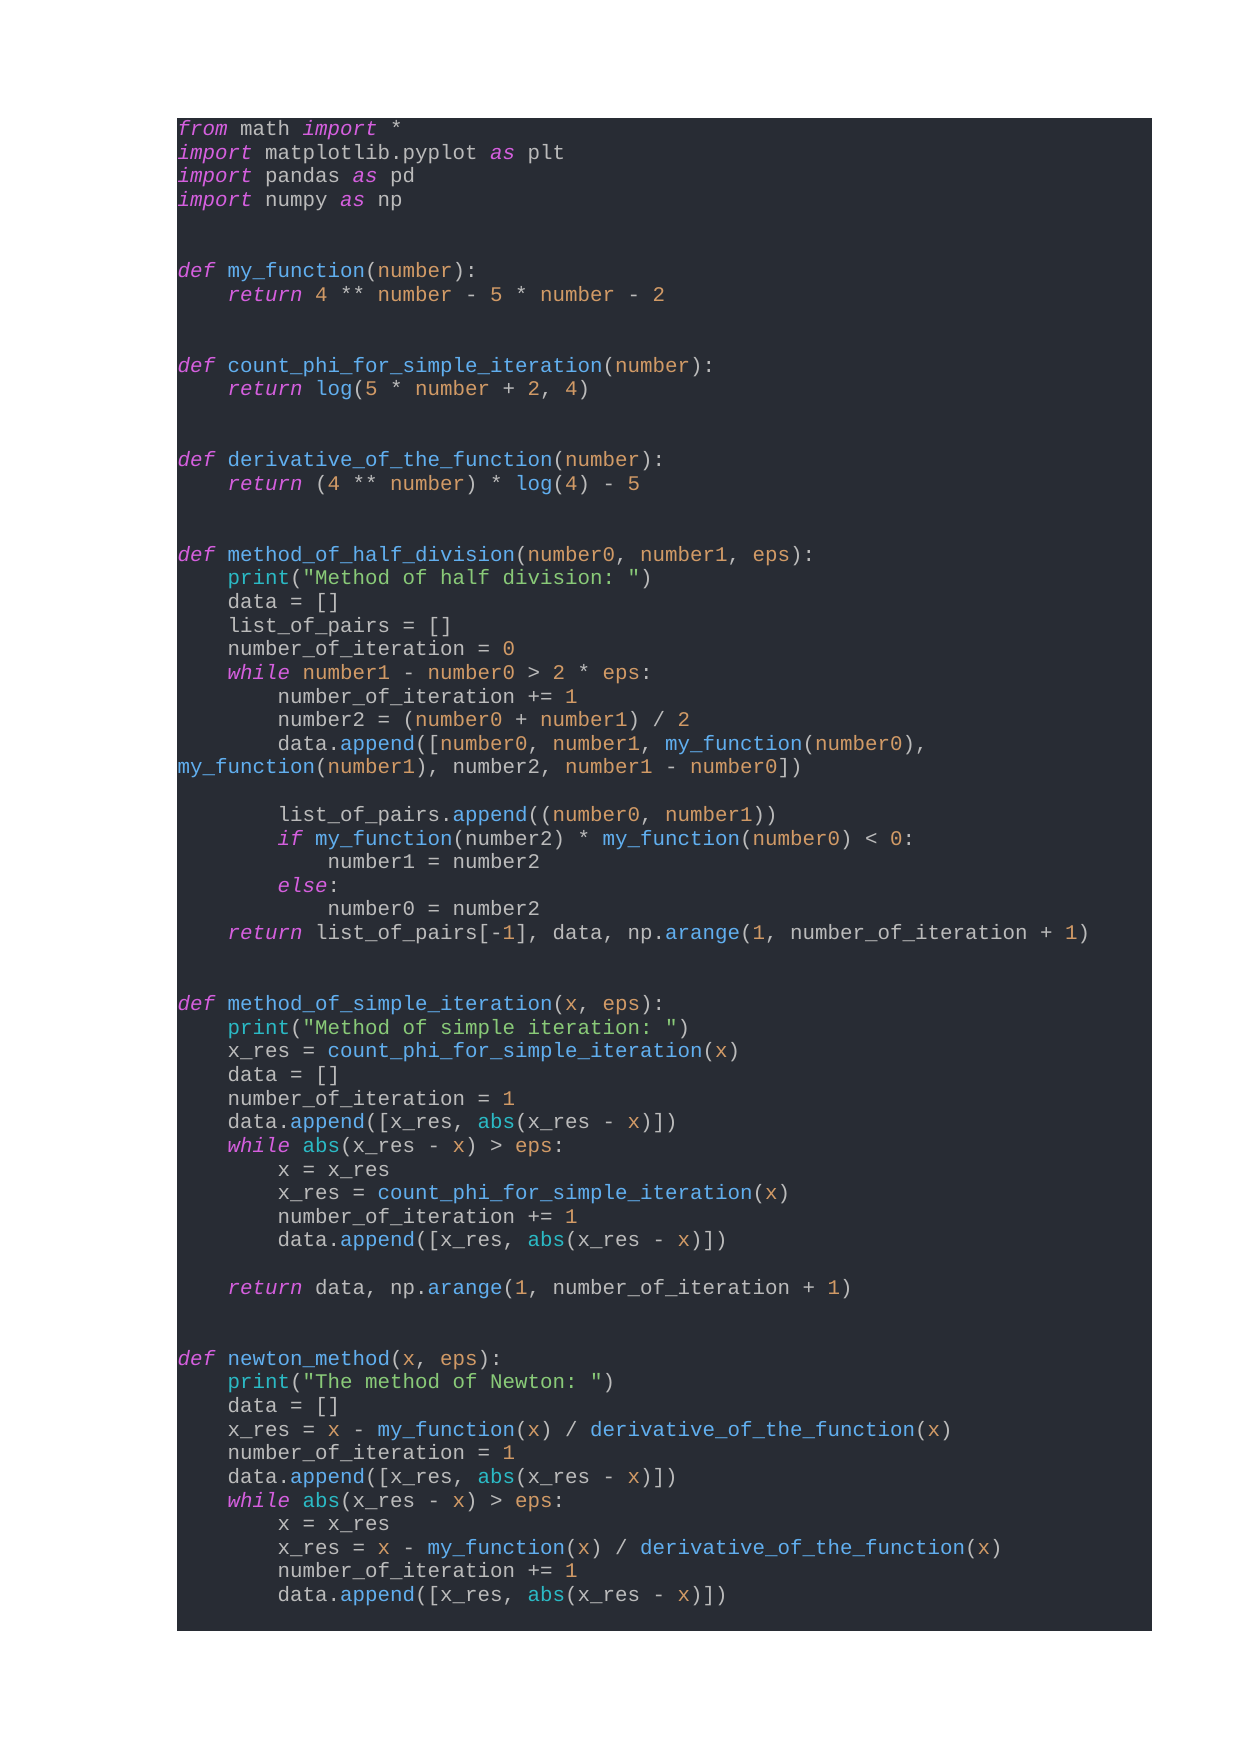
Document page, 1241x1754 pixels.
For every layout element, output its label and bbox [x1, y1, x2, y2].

text [177, 118, 1152, 1631]
